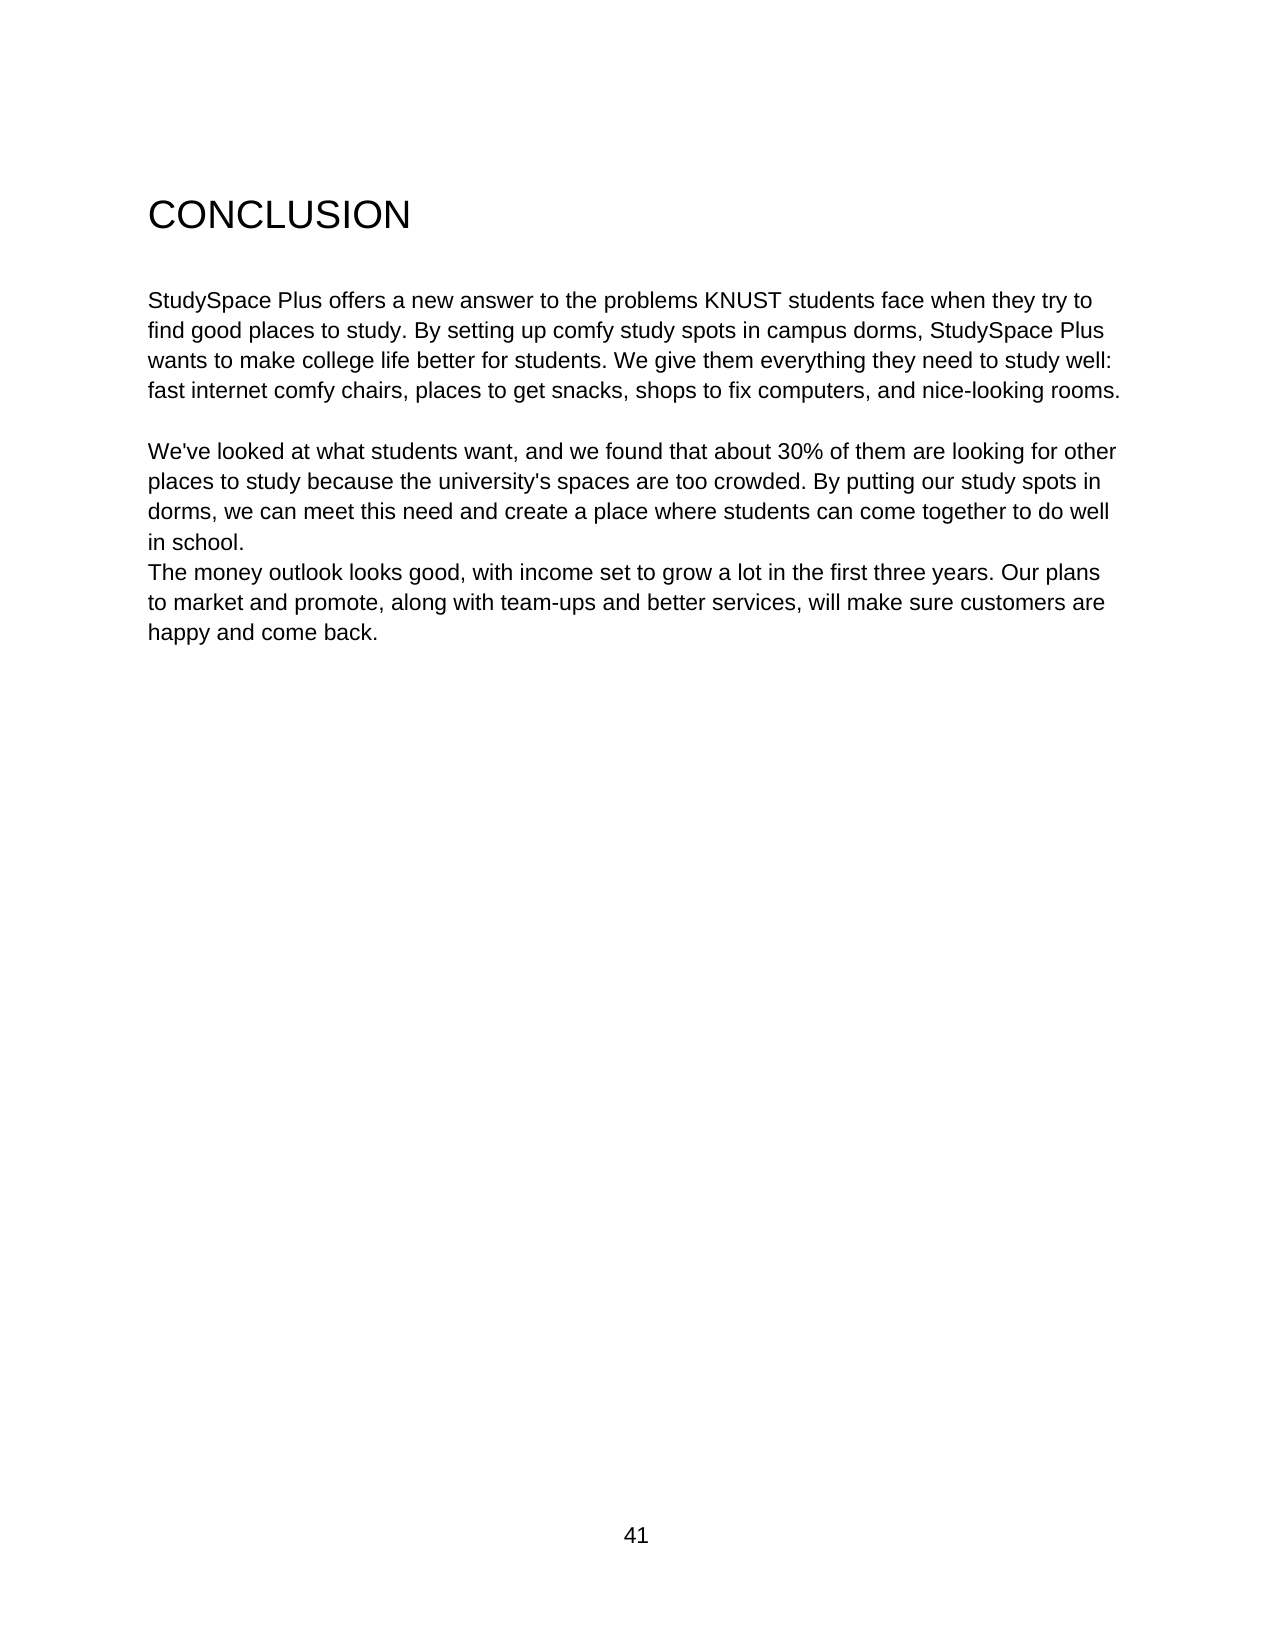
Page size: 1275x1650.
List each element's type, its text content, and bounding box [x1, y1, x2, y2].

subtitle CONCLUSION [148, 192, 1125, 237]
text StudySpace Plus offers a new answer to the problems KNUST students face when they try to find good places to study. By setting up comfy study spots in campus dorms, StudySpace Plus wants to make college life better for students. We give them everything they need to study well: fast internet comfy chairs, places to get snacks, shops to fix computers, and nice-looking rooms. [148, 287, 1125, 404]
text We've looked at what students want, and we found that about 30% of them are looking for other places to study because the university's spaces are too crowded. By putting our study spots in dorms, we can meet this need and create a place where students can come together to do well in school. [148, 438, 1125, 555]
text The money outlook looks good, with income set to grow a lot in the first three years. Our plans to market and promote, along with team-ups and better services, will make sure customers are happy and come back. [148, 559, 1125, 645]
